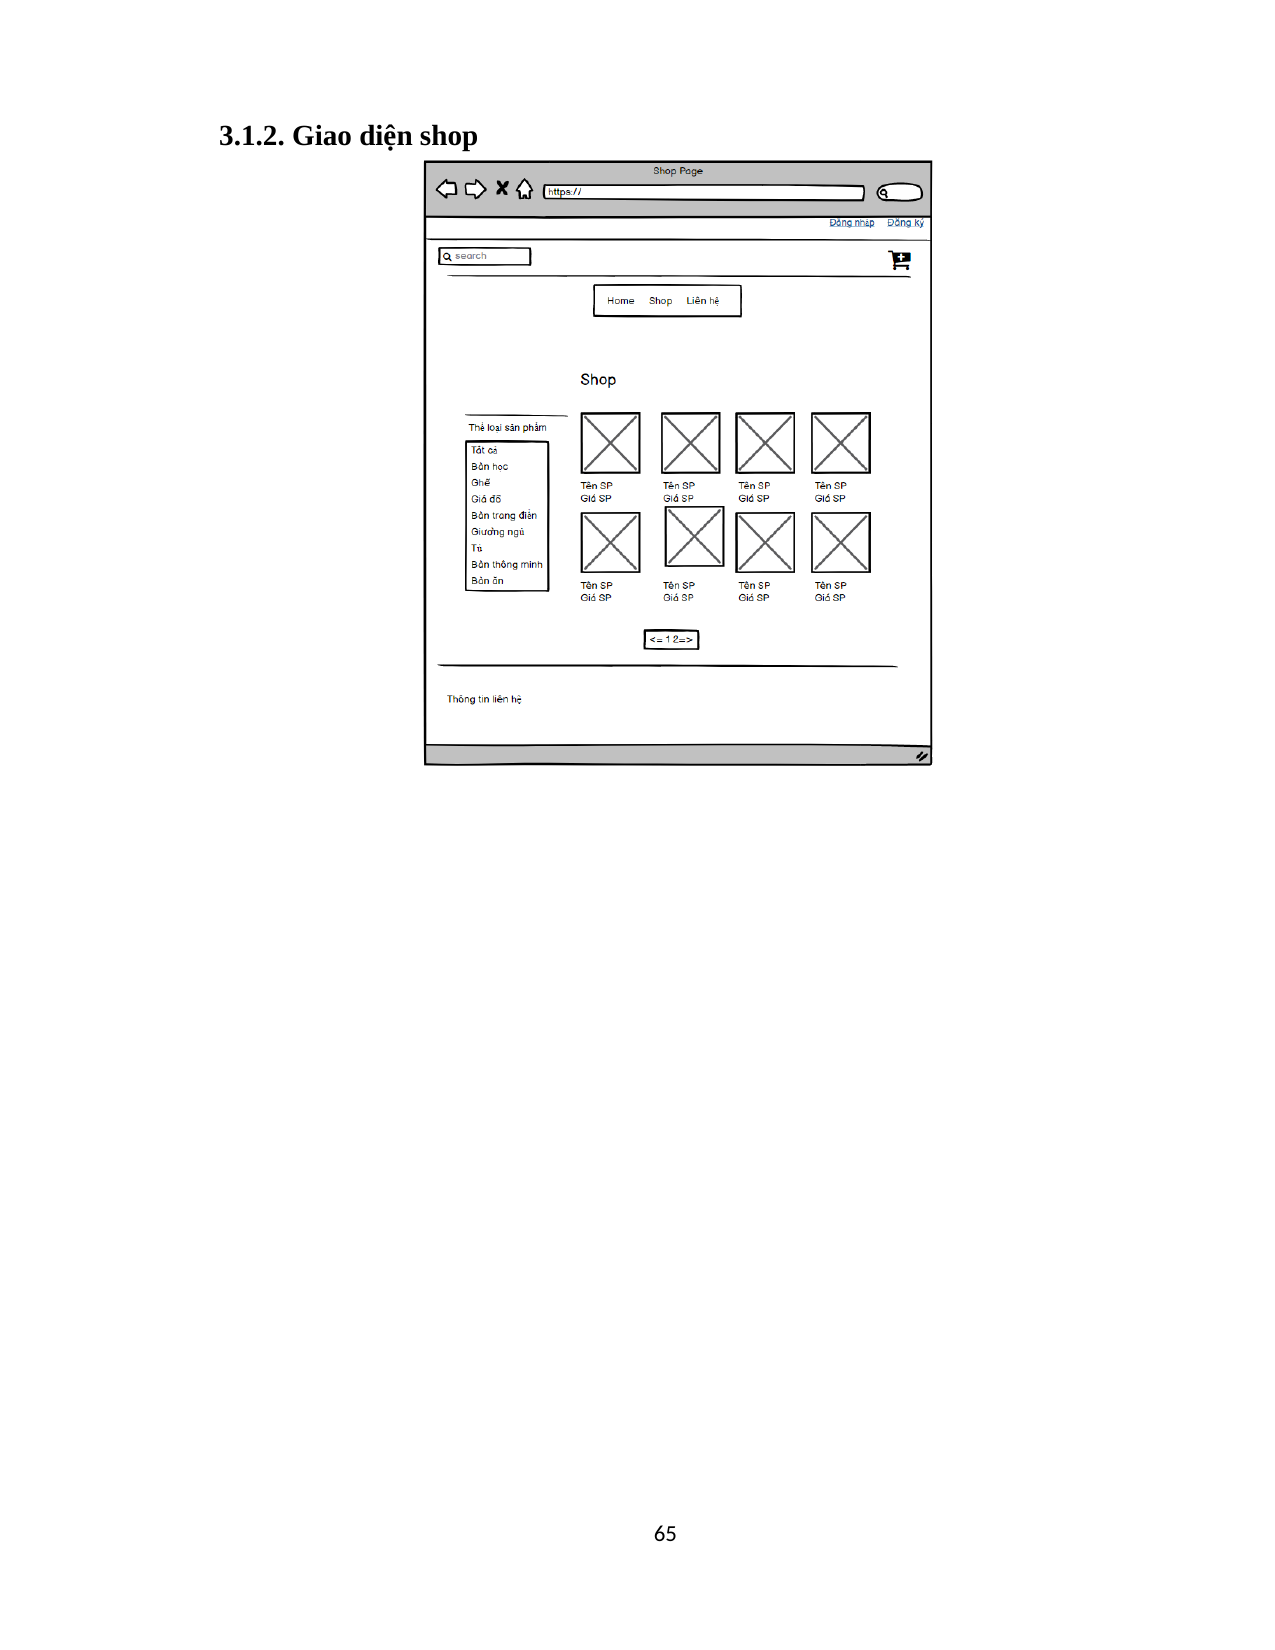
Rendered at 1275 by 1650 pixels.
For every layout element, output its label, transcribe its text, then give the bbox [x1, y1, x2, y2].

picture [414, 153, 958, 784]
subtitle 3.1.2. Giao diện shop [219, 118, 1153, 152]
